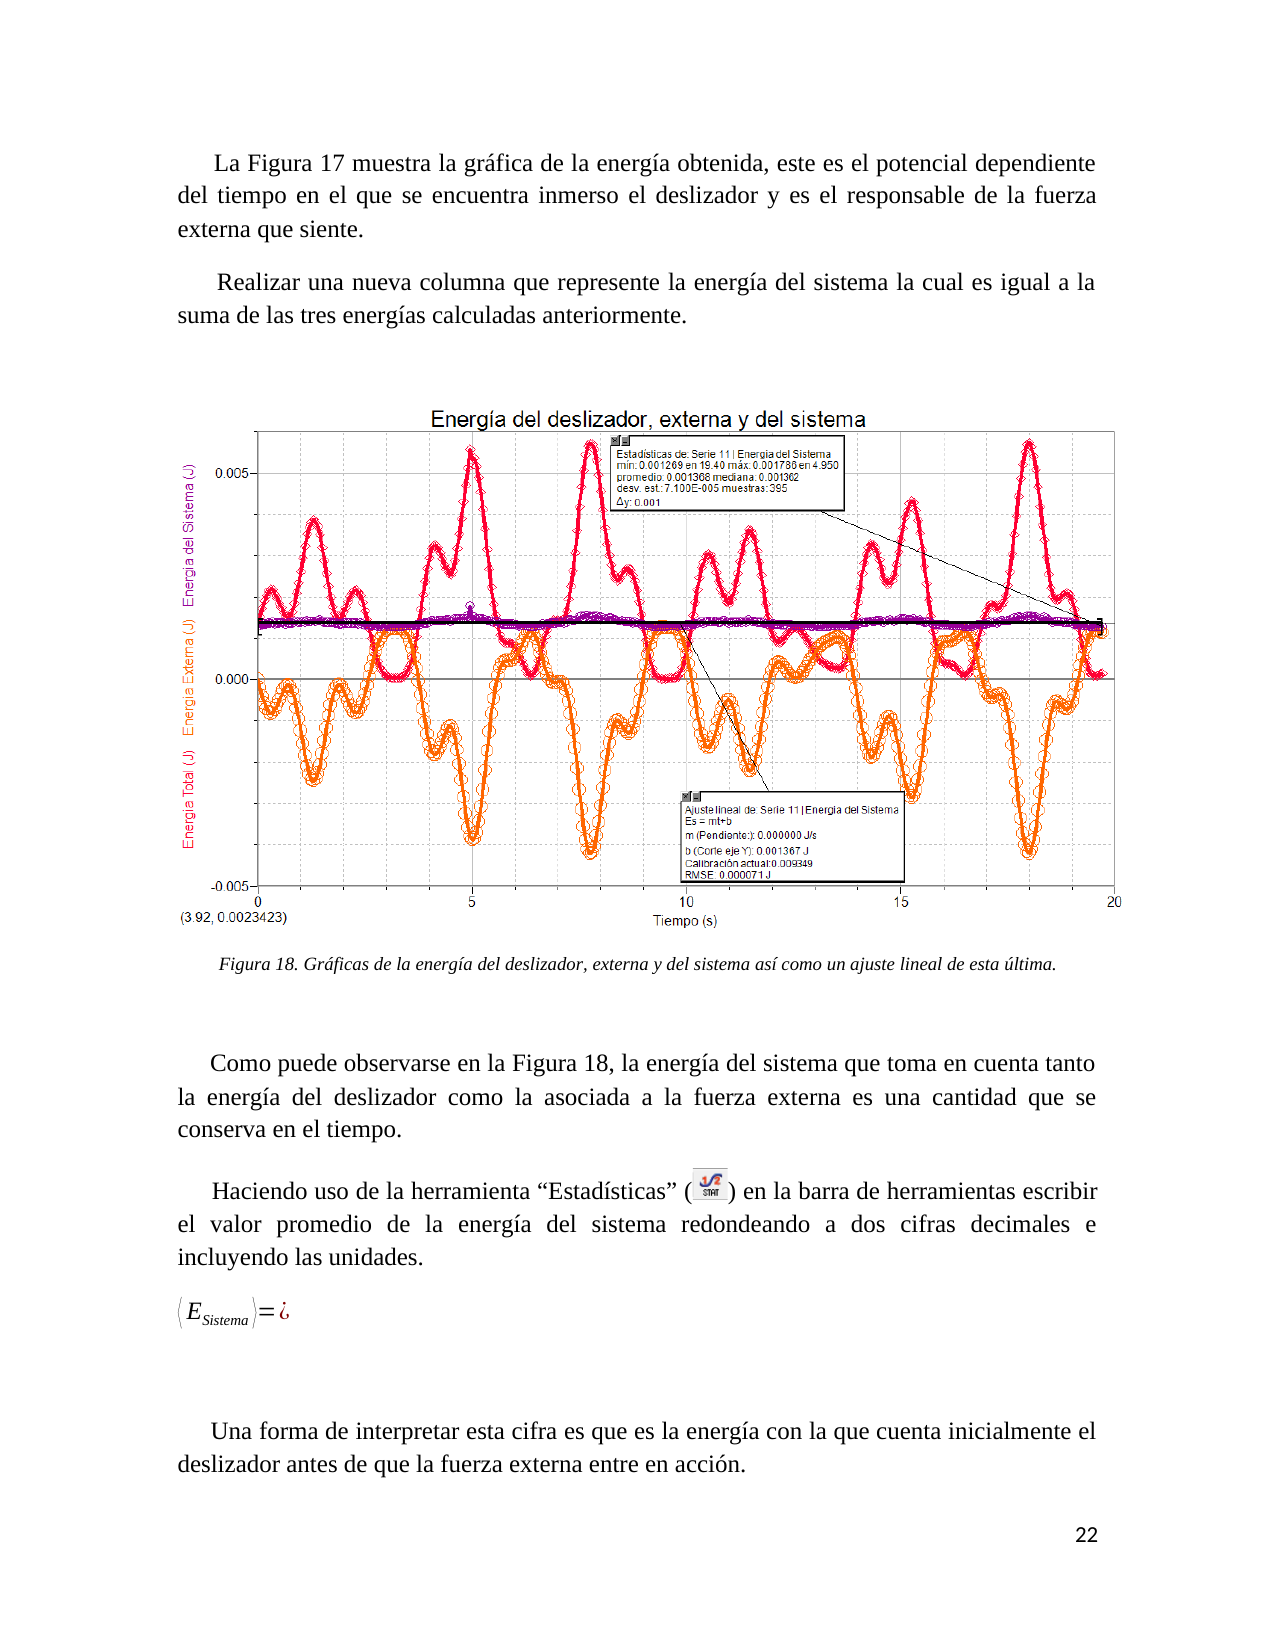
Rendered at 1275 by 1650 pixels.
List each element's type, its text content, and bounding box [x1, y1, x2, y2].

text Haciendo uso de la herramienta “Estadísticas” () en la barra de herramientas escribir el valor promedio de la energía del sistema redondeando a dos cifras decimales e incluyendo las unidades. [177, 1168, 1098, 1271]
text Figura 18. Gráficas de la energía del deslizador, externa y del sistema así como un ajuste lineal de esta última. [177, 953, 1098, 975]
picture [692, 1168, 728, 1200]
text Como puede observarse en la Figura 18, la energía del sistema que toma en cuenta tanto la energía del deslizador como la asociada a la fuerza externa es una cantidad que se conserva en el tiempo. [177, 1048, 1098, 1143]
text Realizar una nueva columna que represente la energía del sistema la cual es igual a la suma de las tres energías calculadas anteriormente. [177, 267, 1098, 329]
picture [177, 408, 1123, 929]
text La Figura 17 muestra la gráfica de la energía obtenida, este es el potencial dependiente del tiempo en el que se encuentra inmerso el deslizador y es el responsable de la fuerza externa que siente. [177, 148, 1098, 242]
text Una forma de interpretar esta cifra es que es la energía con la que cuenta inicialmente el deslizador antes de que la fuerza externa entre en acción. [177, 1416, 1098, 1478]
